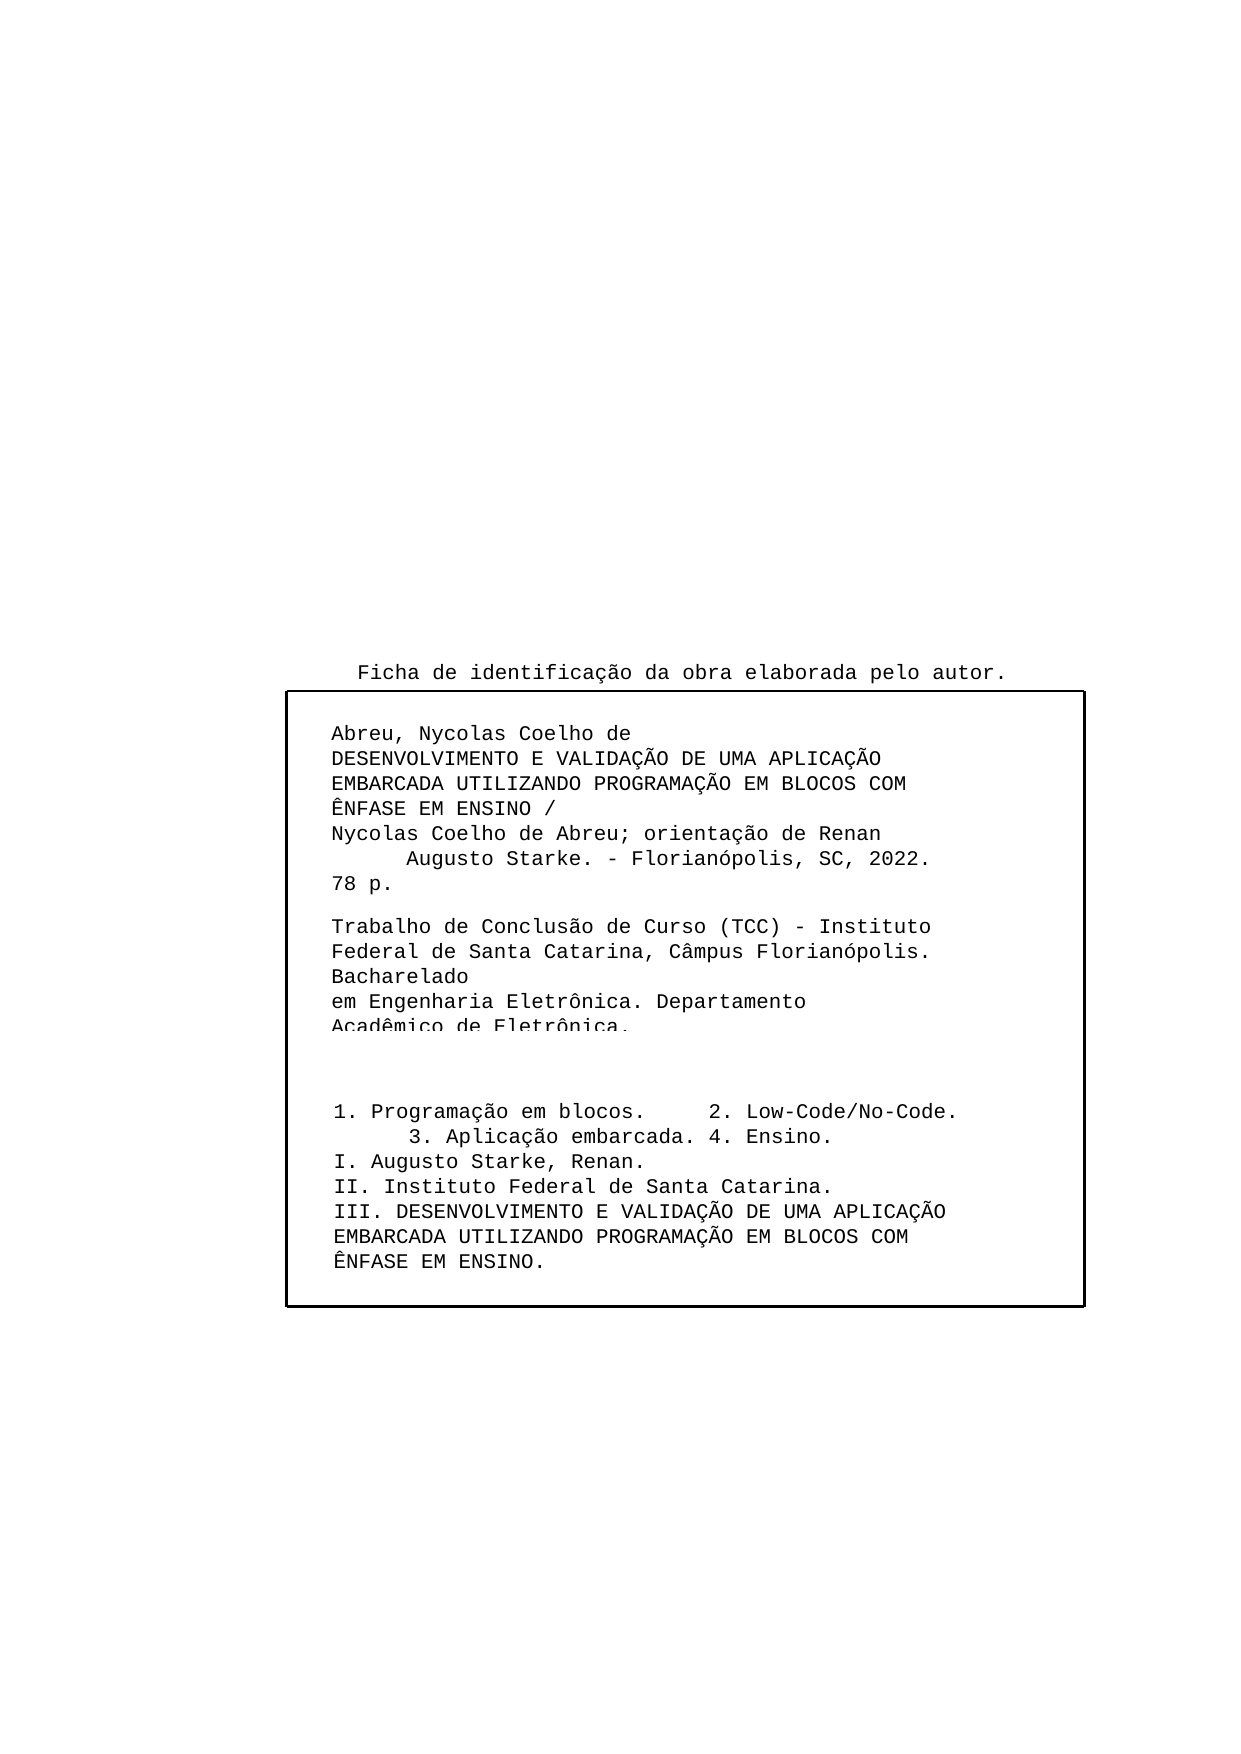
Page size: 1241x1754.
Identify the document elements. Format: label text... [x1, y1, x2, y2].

text Ficha de identificação da obra elaborada pelo autor. [357, 662, 1122, 686]
